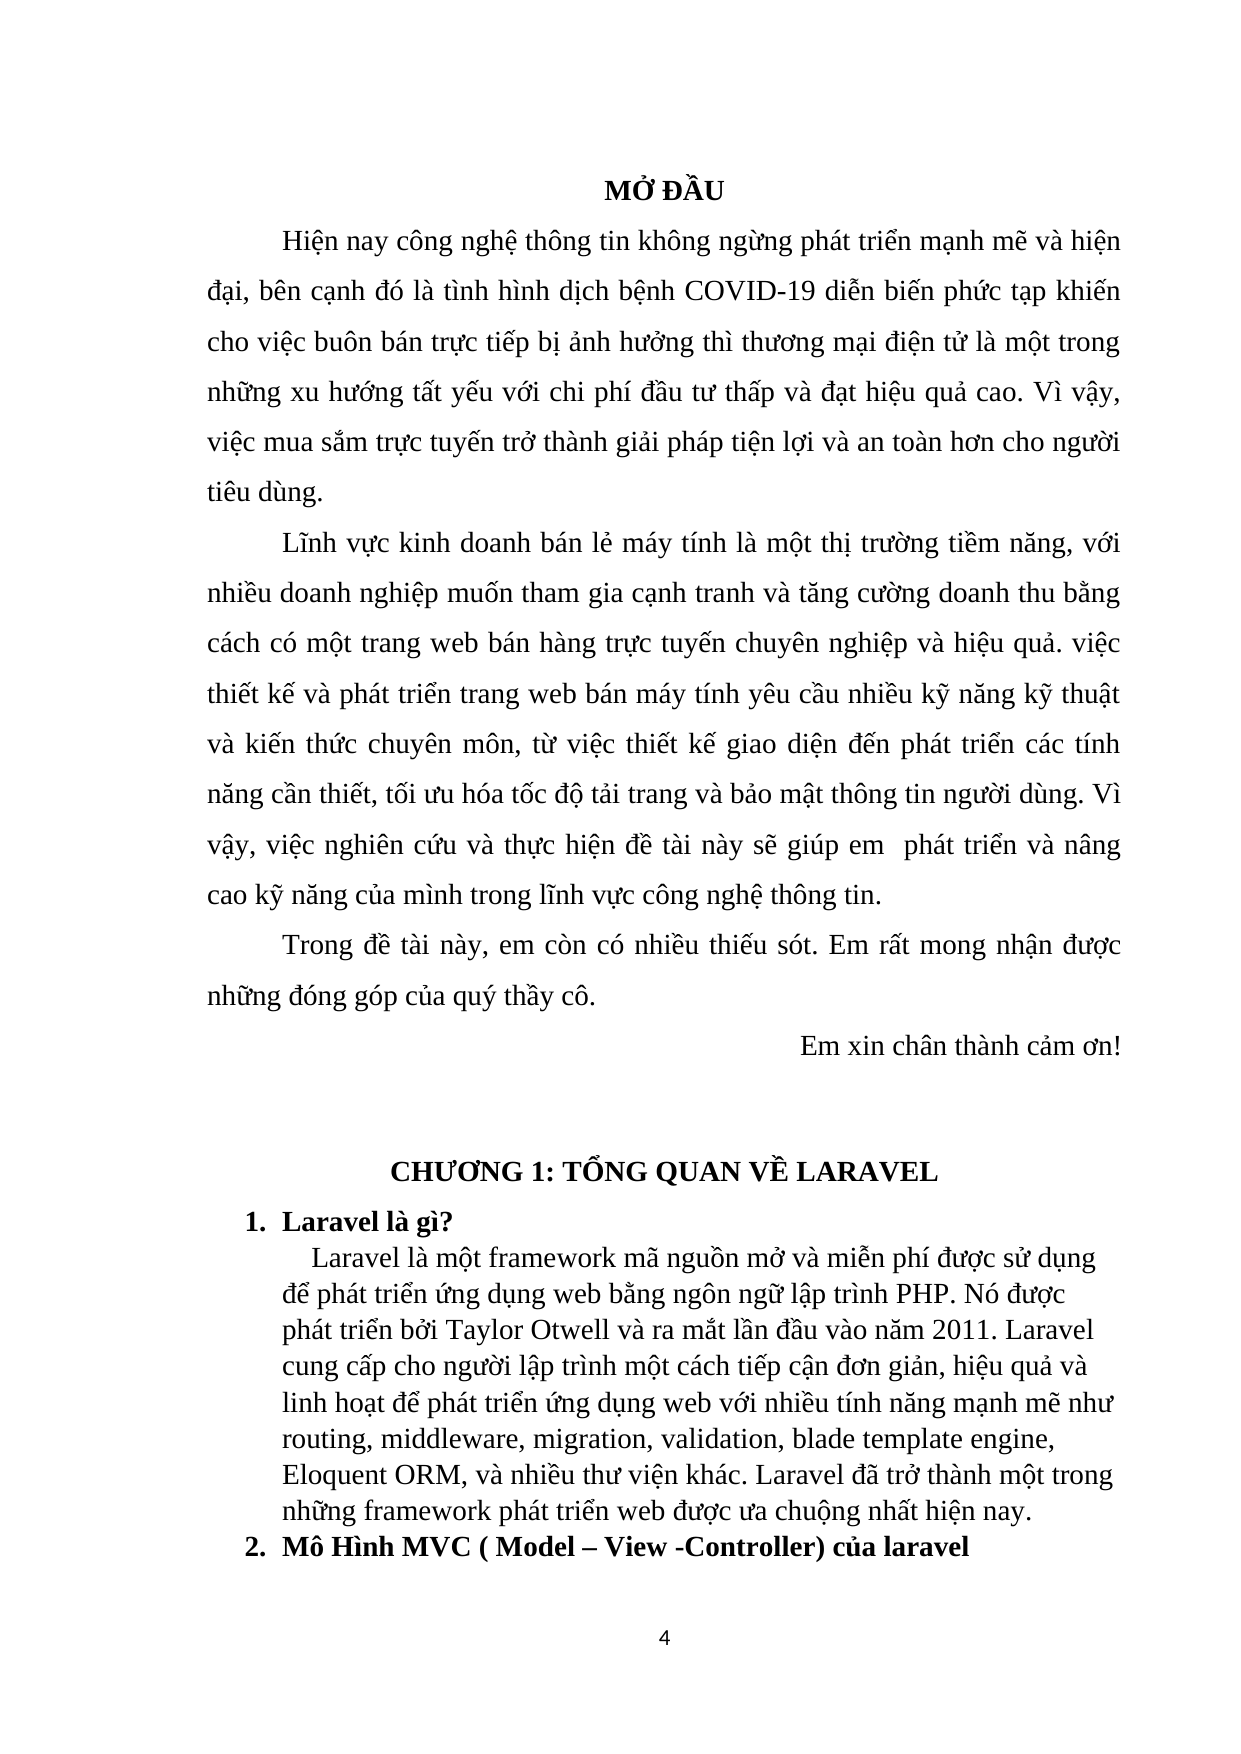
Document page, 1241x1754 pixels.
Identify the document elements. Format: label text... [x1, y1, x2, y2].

subtitle CHƯƠNG 1: TỔNG QUAN VỀ LARAVEL [207, 1154, 1122, 1187]
text Trong đề tài này, em còn có nhiều thiếu sót. Em rất mong nhận được những đóng góp của quý thầy cô. [207, 927, 1122, 1011]
text Em xin chân thành cảm ơn! [207, 1028, 1122, 1062]
text Lĩnh vực kinh doanh bán lẻ máy tính là một thị trường tiềm năng, với nhiều doanh nghiệp muốn tham gia cạnh tranh và tăng cường doanh thu bằng cách có một trang web bán hàng trực tuyến chuyên nghiệp và hiệu quả. việc thiết kế và phát triển trang web bán máy tính yêu cầu nhiều kỹ năng kỹ thuật và kiến thức chuyên môn, từ việc thiết kế giao diện đến phát triển các tính năng cần thiết, tối ưu hóa tốc độ tải trang và bảo mật thông tin người dùng. Vì vậy, việc nghiên cứu và thực hiện đề tài này sẽ giúp em phát triển và nâng cao kỹ năng của mình trong lĩnh vực công nghệ thông tin. [207, 525, 1122, 911]
text Hiện nay công nghệ thông tin không ngừng phát triển mạnh mẽ và hiện đại, bên cạnh đó là tình hình dịch bệnh COVID-19 diễn biến phức tạp khiến cho việc buôn bán trực tiếp bị ảnh hưởng thì thương mại điện tử là một trong những xu hướng tất yếu với chi phí đầu tư thấp và đạt hiệu quả cao. Vì vậy, việc mua sắm trực tuyến trở thành giải pháp tiện lợi và an toàn hơn cho người tiêu dùng. [207, 223, 1122, 508]
list Laravel là một framework mã nguồn mở và miễn phí được sử dụng để phát triển ứng dụng web bằng ngôn ngữ lập trình PHP. Nó được phát triển bởi Taylor Otwell và ra mắt lần đầu vào năm 2011. Laravel cung cấp cho người lập trình một cách tiếp cận đơn giản, hiệu quả và linh hoạt để phát triển ứng dụng web với nhiều tính năng mạnh mẽ như routing, middleware, migration, validation, blade template engine, Eloquent ORM, và nhiều thư viện khác. Laravel đã trở thành một trong những framework phát triển web được ưa chuộng nhất hiện nay. [282, 1240, 1122, 1527]
list Mô Hình MVC ( Model – View -Controller) của laravel [244, 1529, 1122, 1563]
list Laravel là gì? [244, 1204, 1122, 1237]
subtitle MỞ ĐẦU [207, 173, 1122, 206]
